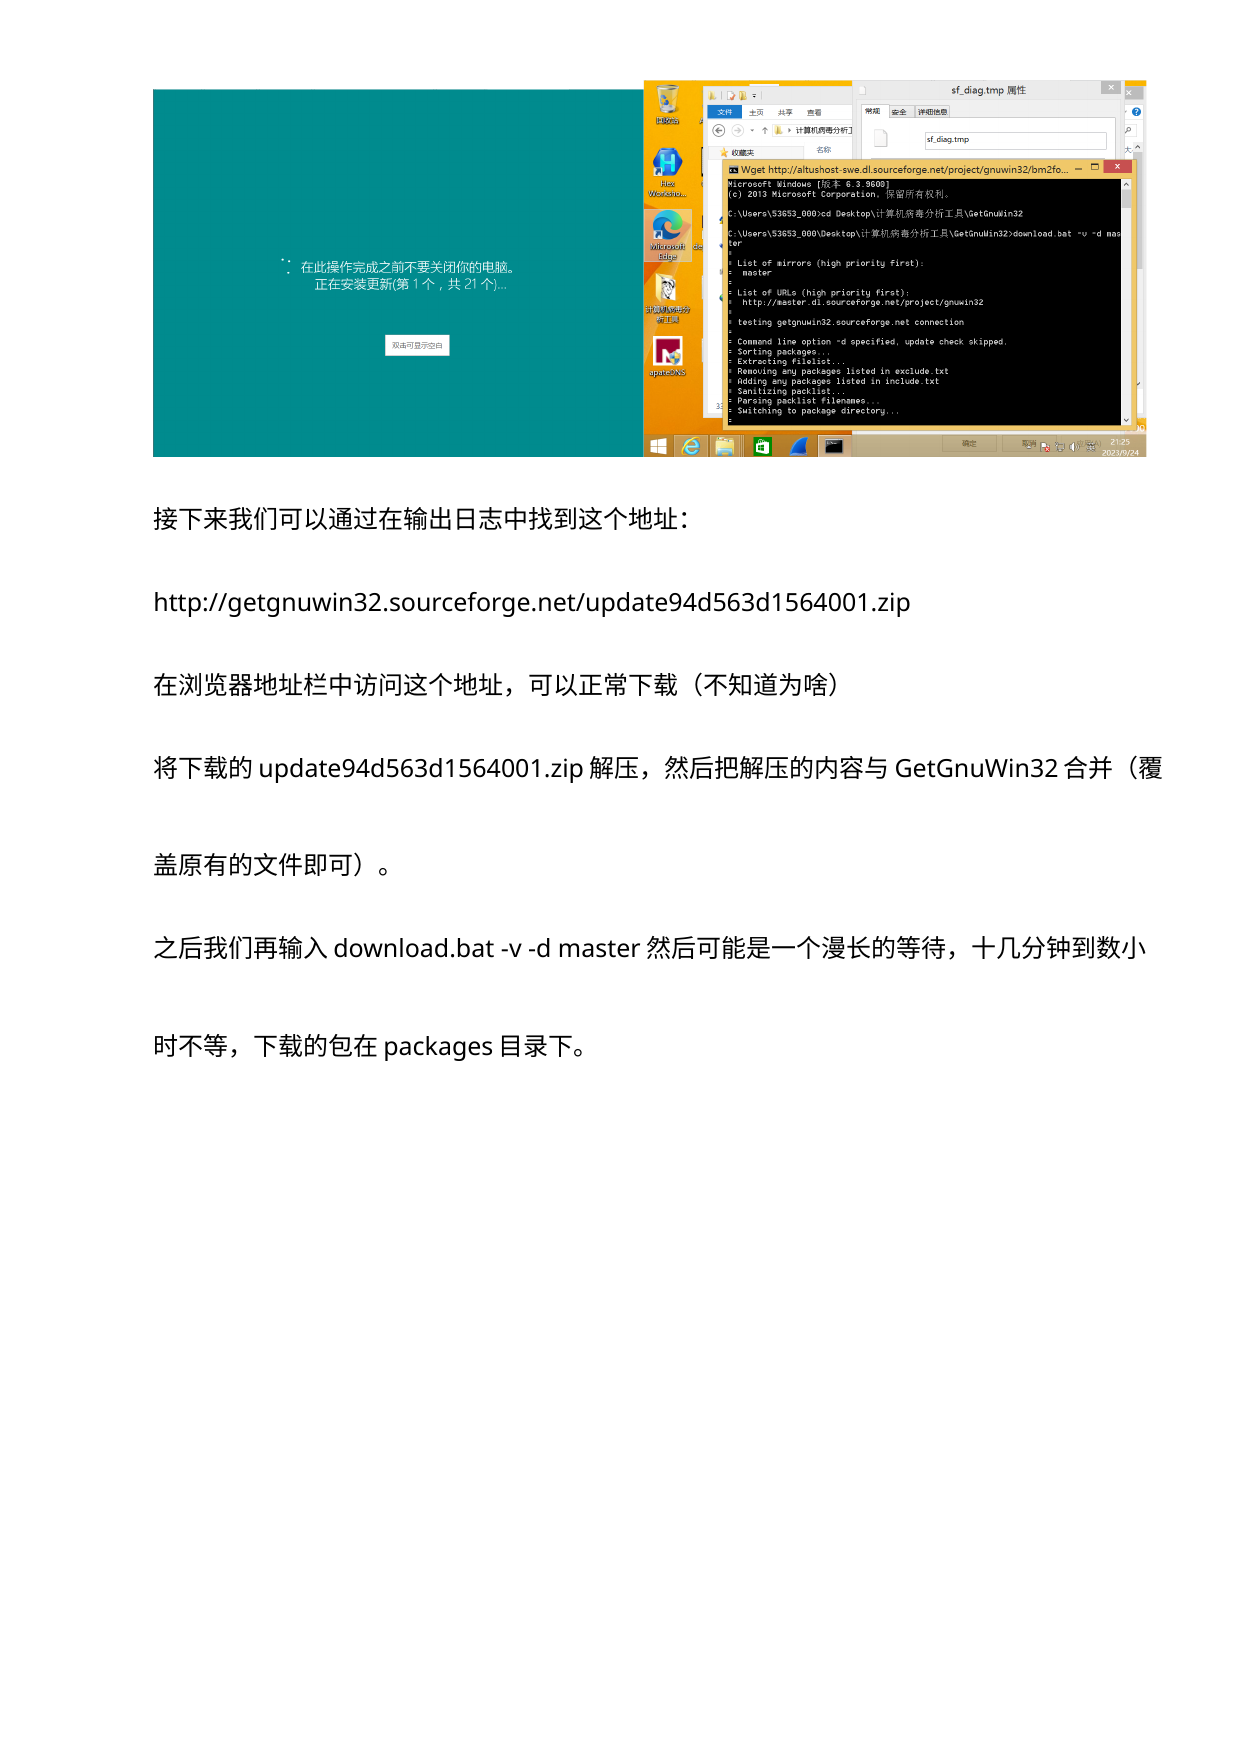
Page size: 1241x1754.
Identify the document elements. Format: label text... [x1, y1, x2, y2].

list http://getgnuwin32.sourceforge.net/update94d563d1564001.zip [153, 569, 1165, 634]
list 接下来我们可以通过在输出日志中找到这个地址： [153, 486, 1165, 551]
picture [153, 80, 1147, 457]
list 将下载的update94d563d1564001.zip解压，然后把解压的内容与GetGnuWin32合并（覆盖原有的文件即可）。 [153, 734, 1165, 896]
list 在浏览器地址栏中访问这个地址，可以正常下载（不知道为啥） [153, 651, 1165, 716]
list 之后我们再输入download.bat -v -d master然后可能是一个漫长的等待，十几分钟到数小时不等，下载的包在packages目录下。 [153, 914, 1165, 1077]
